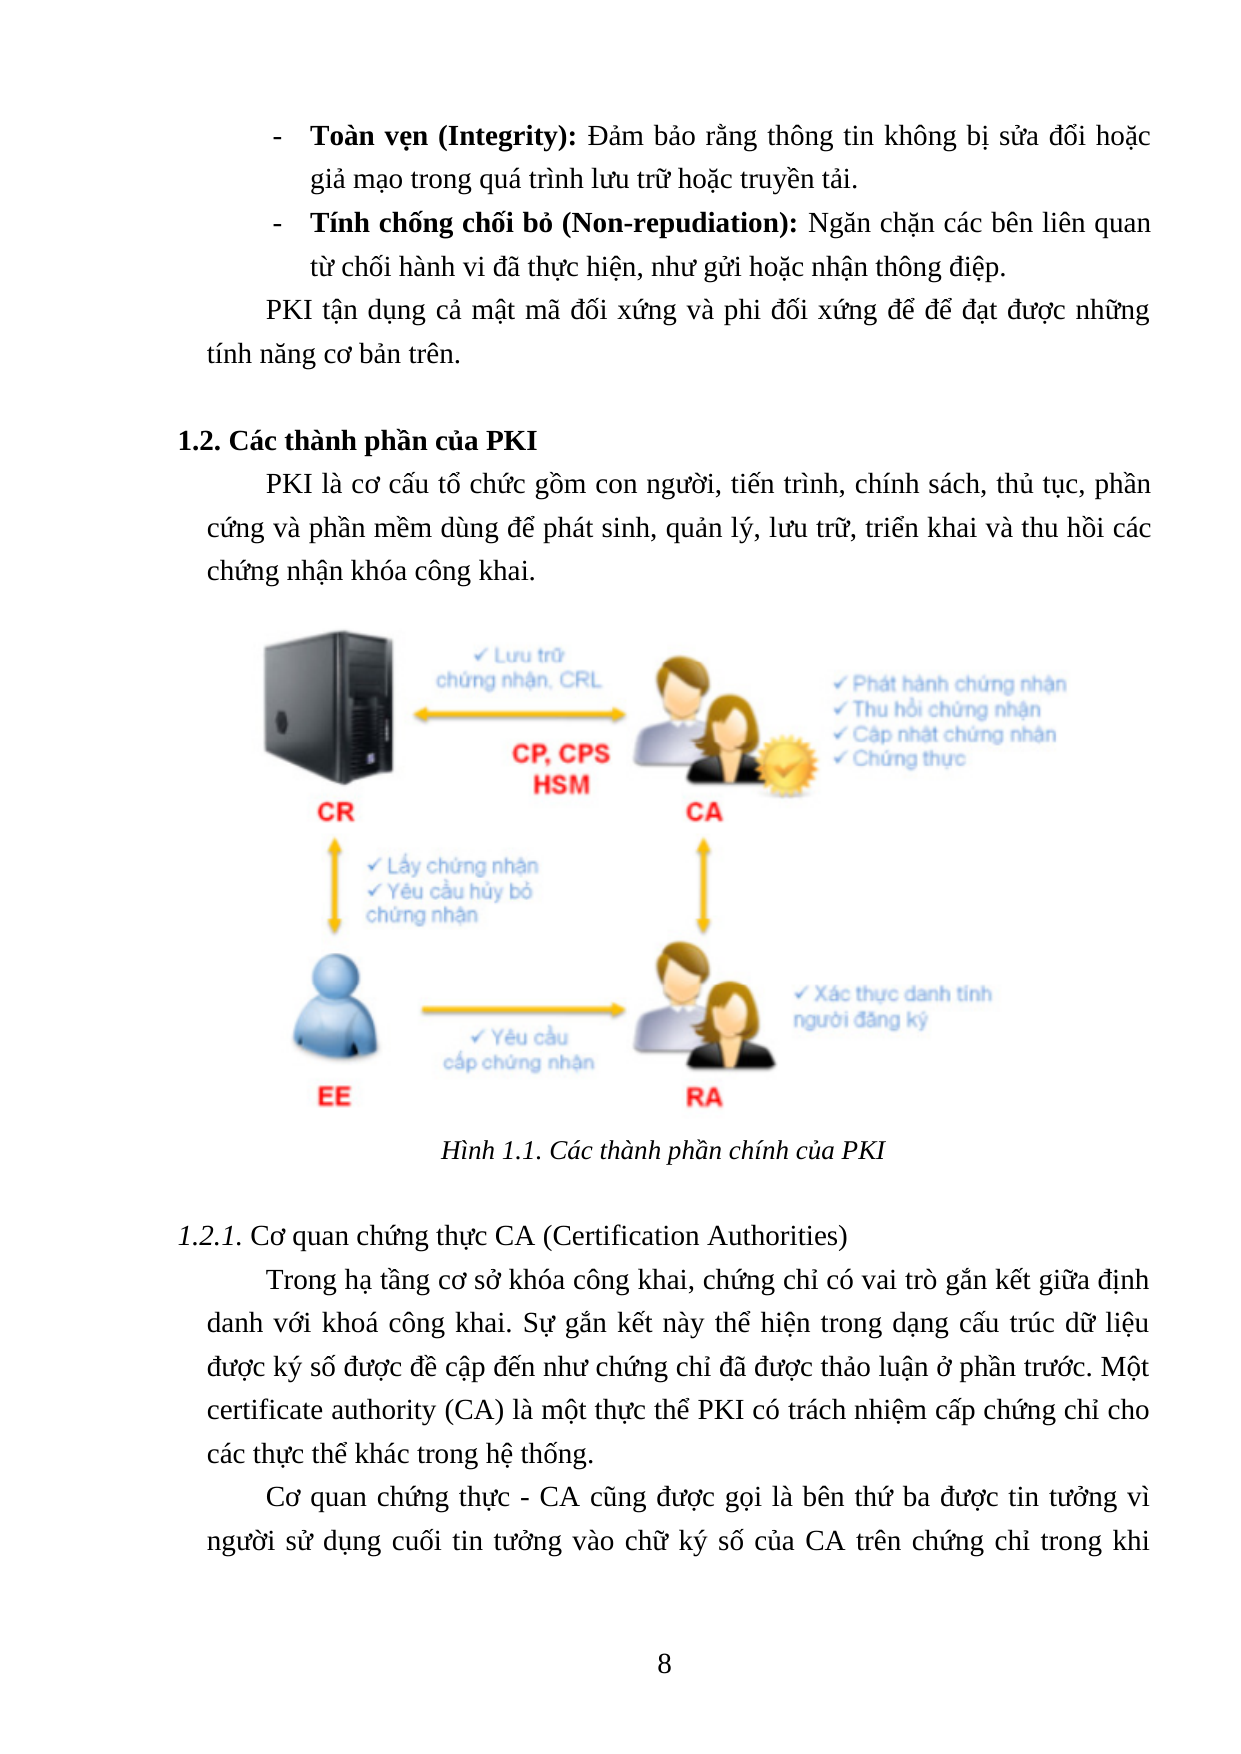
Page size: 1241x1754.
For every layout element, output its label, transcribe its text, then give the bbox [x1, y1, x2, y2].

text PKI là cơ cấu tổ chức gồm con người, tiến trình, chính sách, thủ tục, phần cứng và phần mềm dùng để phát sinh, quản lý, lưu trữ, triển khai và thu hồi các chứng nhận khóa công khai. [207, 466, 1152, 587]
picture [221, 597, 1108, 1125]
list Toàn vẹn (Integrity): Đảm bảo rằng thông tin không bị sửa đổi hoặc giả mạo trong quá trình lưu trữ hoặc truyền tải. [272, 118, 1152, 195]
subtitle 1.2. Các thành phần của PKI [177, 423, 1152, 456]
subtitle Hình 1.1. Các thành phần chính của PKI [177, 1134, 1152, 1166]
text Trong hạ tầng cơ sở khóa công khai, chứng chỉ có vai trò gắn kết giữa định danh với khoá công khai. Sự gắn kết này thể hiện trong dạng cấu trúc dữ liệu được ký số được đề cập đến như chứng chỉ đã được thảo luận ở phần trước. Một certificate authority (CA) là một thực thể PKI có trách nhiệm cấp chứng chỉ cho các thực thể khác trong hệ thống. [207, 1262, 1152, 1469]
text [207, 1479, 1152, 1557]
subtitle 1.2.1. Cơ quan chứng thực CA (Certification Authorities) [177, 1218, 1152, 1252]
text PKI tận dụng cả mật mã đối xứng và phi đối xứng để để đạt được những tính năng cơ bản trên. [207, 292, 1152, 369]
list Tính chống chối bỏ (Non-repudiation): Ngăn chặn các bên liên quan từ chối hành vi đã thực hiện, như gửi hoặc nhận thông điệp. [272, 205, 1152, 282]
